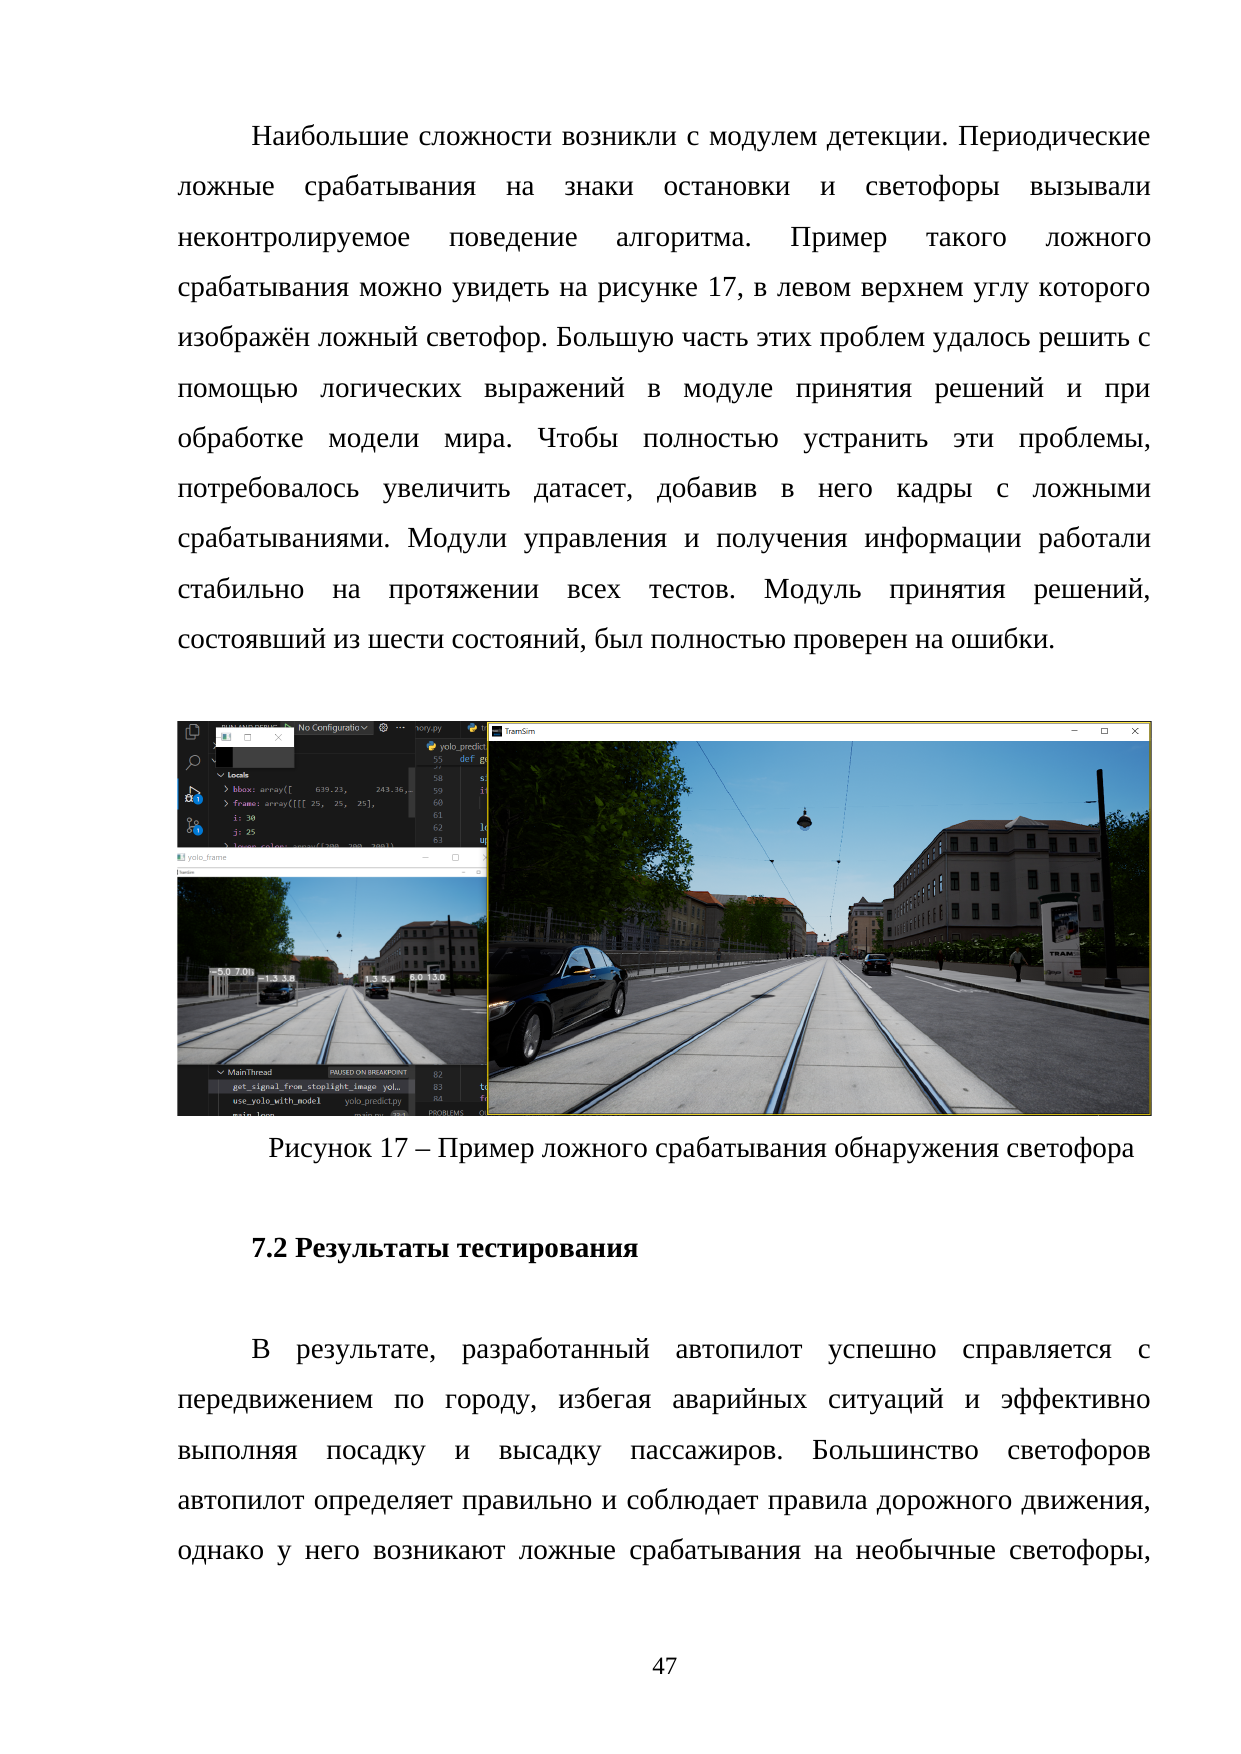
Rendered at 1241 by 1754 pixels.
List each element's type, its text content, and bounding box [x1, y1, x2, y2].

picture [177, 721, 1152, 1116]
text Рисунок 17 – Пример ложного срабатывания обнаружения светофора [177, 1130, 1152, 1163]
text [177, 1331, 1152, 1566]
subtitle 7.2 Результаты тестирования [177, 1231, 1152, 1264]
text Наибольшие сложности возникли с модулем детекции. Периодические ложные срабатывания на знаки остановки и светофоры вызывали неконтролируемое поведение алгоритма. Пример такого ложного срабатывания можно увидеть на рисунке 17, в левом верхнем углу которого изображён ложный светофор. Большую часть этих проблем удалось решить с помощью логических выражений в модуле принятия решений и при обработке модели мира. Чтобы полностью устранить эти проблемы, потребовалось увеличить датасет, добавив в него кадры с ложными срабатываниями. Модули управления и получения информации работали стабильно на протяжении всех тестов. Модуль принятия решений, состоявший из шести состояний, был полностью проверен на ошибки. [177, 118, 1152, 655]
